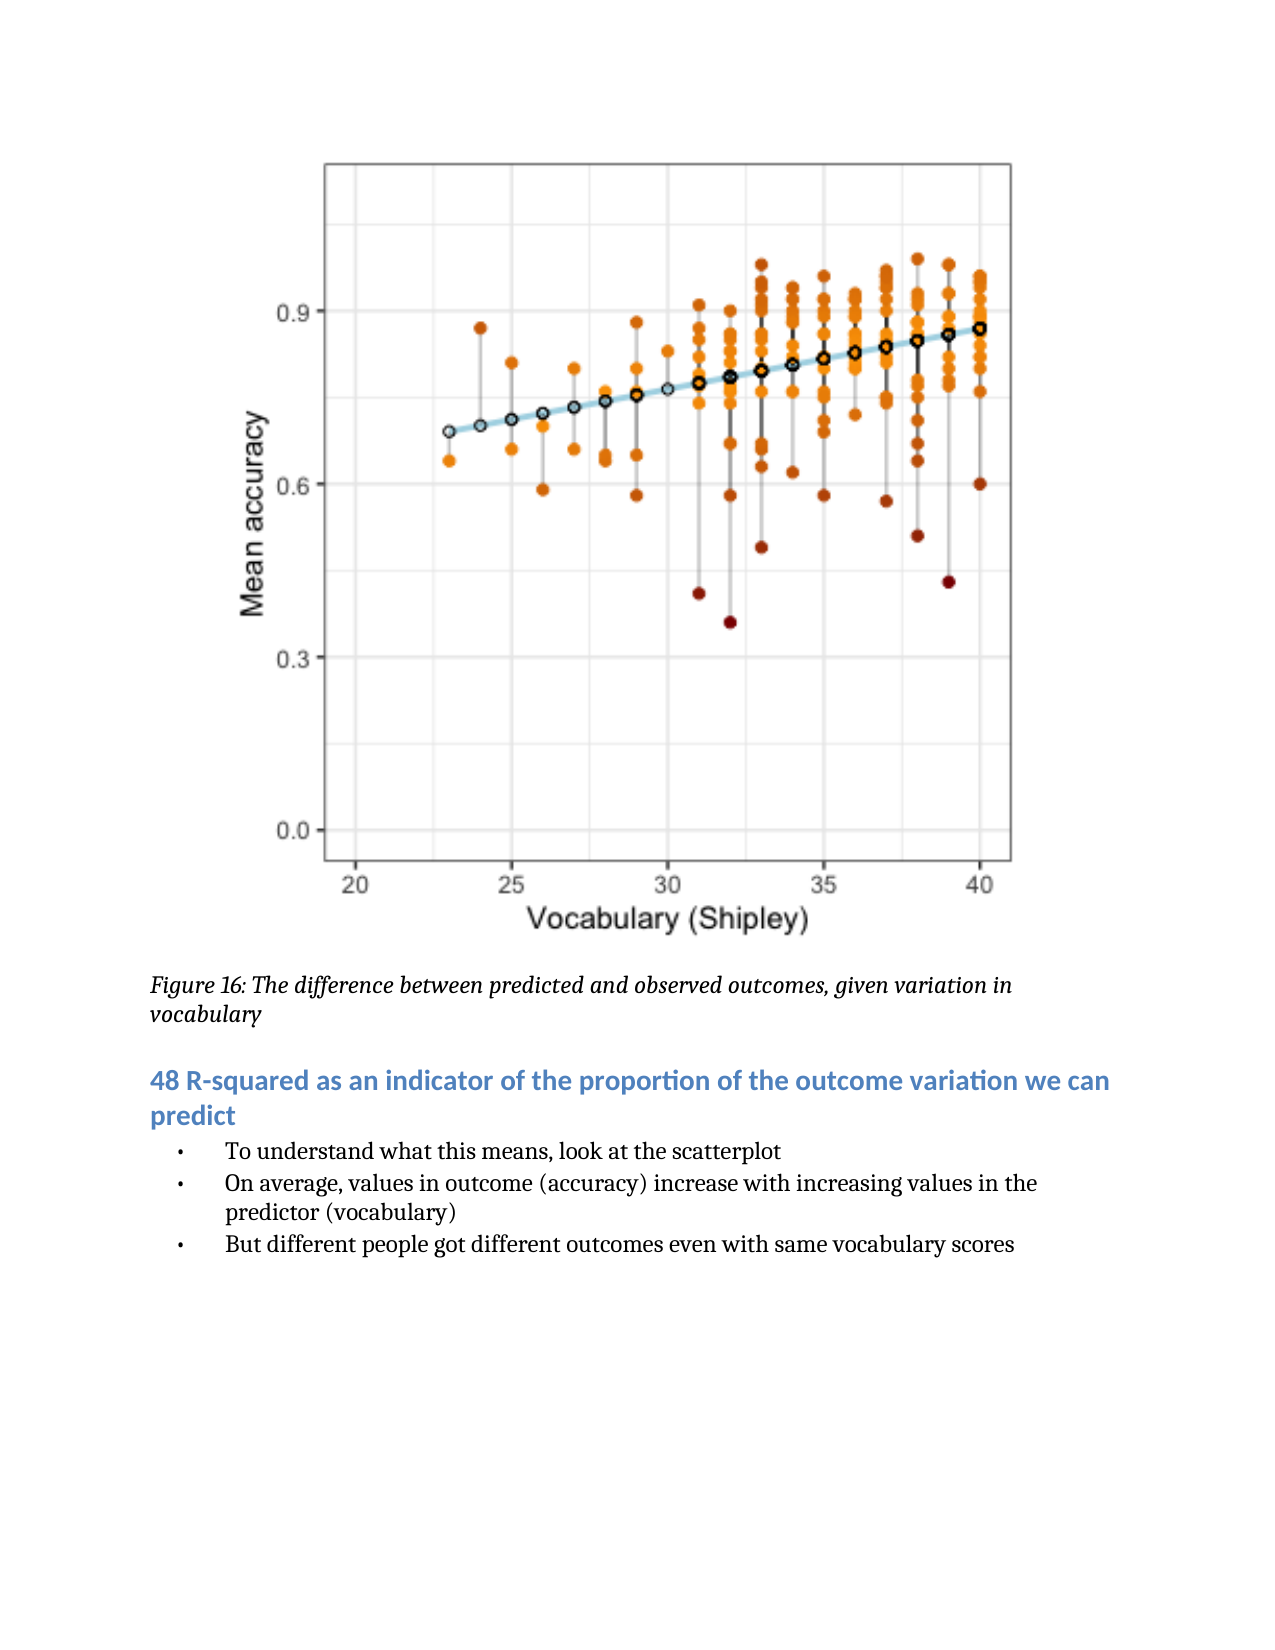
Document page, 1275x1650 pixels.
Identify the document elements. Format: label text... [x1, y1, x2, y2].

list But different people got different outcomes even with same vocabulary scores [175, 1230, 1125, 1259]
subtitle 48 R-squared as an indicator of the proportion of the outcome variation we can predict [150, 1062, 1125, 1133]
table_header Figure 16: The difference between predicted and observed outcomes, given variation in vocabulary [139, 150, 1114, 1041]
list To understand what this means, look at the scatterplot [175, 1137, 1125, 1165]
picture [226, 150, 1027, 950]
list On average, values in outcome (accuracy) increase with increasing values in the predictor (vocabulary) [175, 1169, 1125, 1227]
